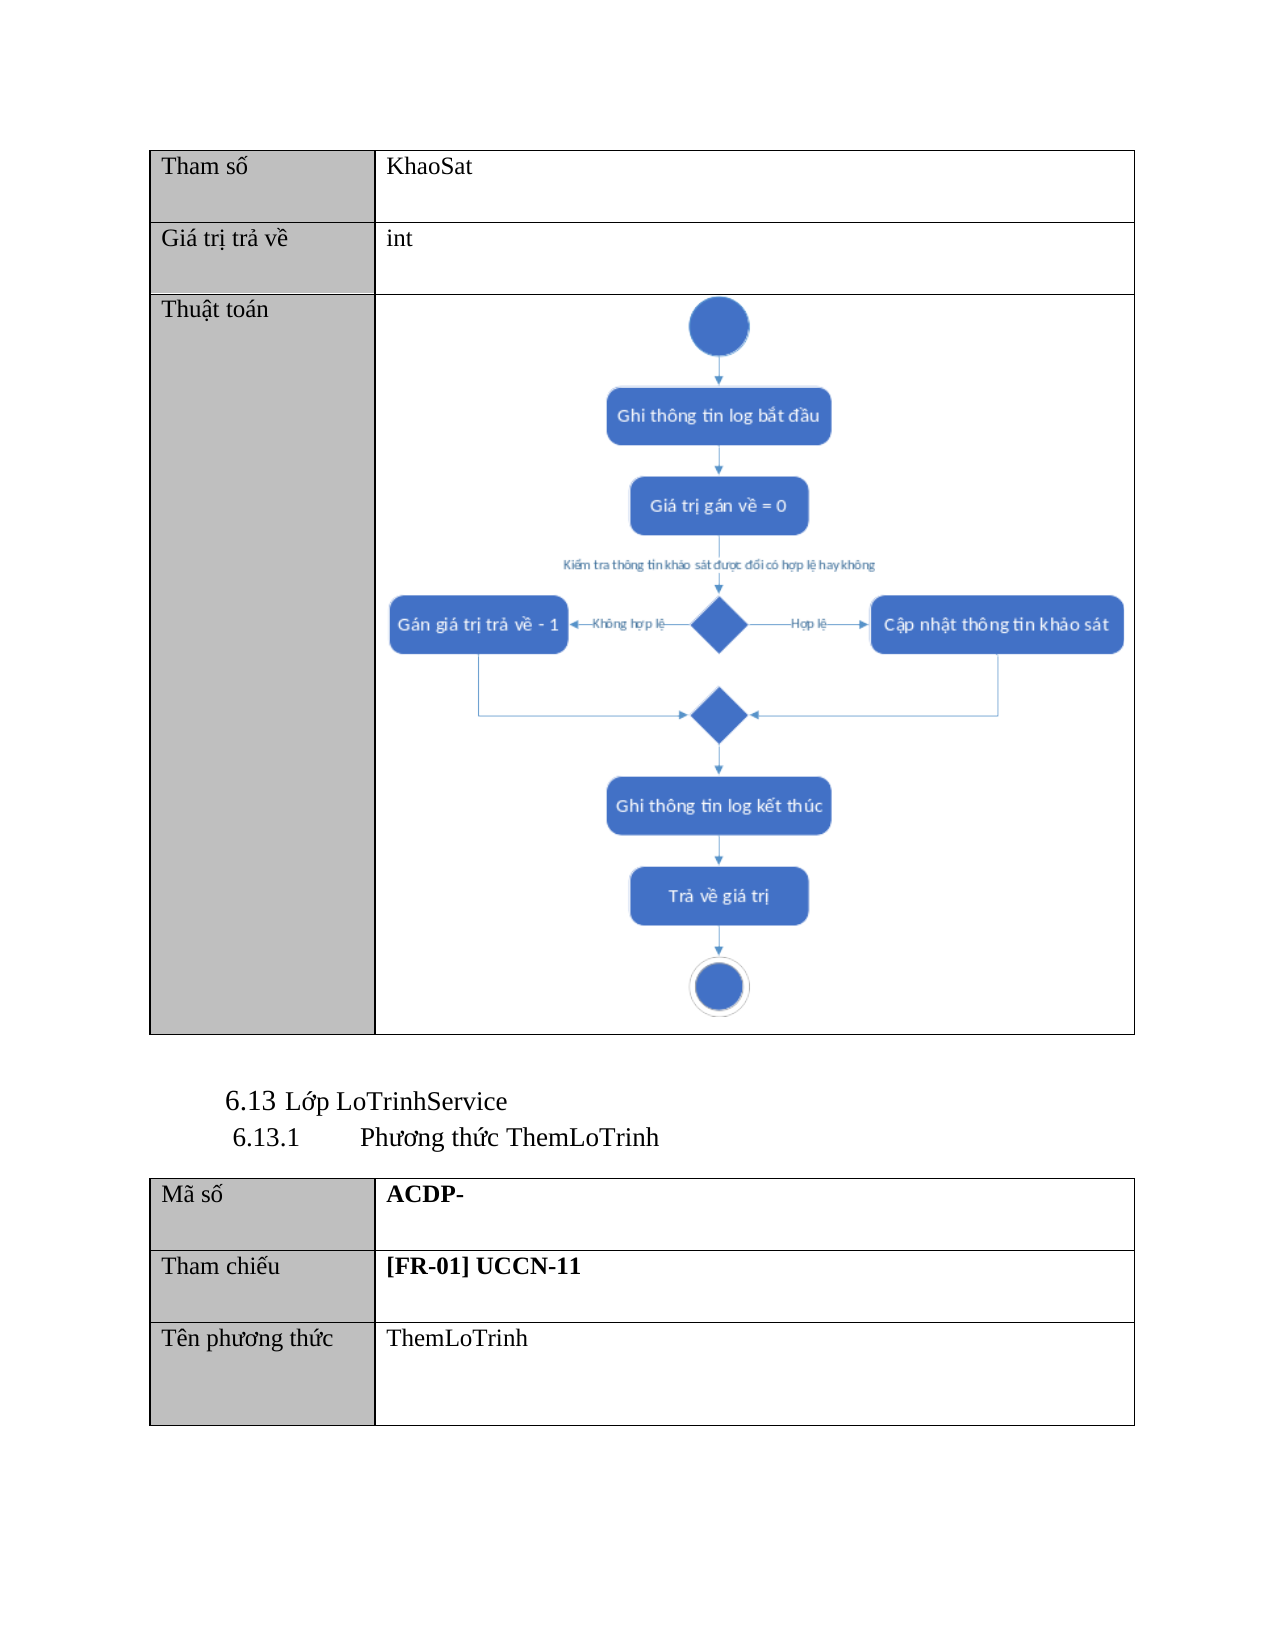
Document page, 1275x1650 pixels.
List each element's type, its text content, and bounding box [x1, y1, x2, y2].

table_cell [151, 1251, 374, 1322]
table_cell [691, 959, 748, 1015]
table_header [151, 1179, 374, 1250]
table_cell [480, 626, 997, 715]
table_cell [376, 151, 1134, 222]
list Phương thức ThemLoTrinh [300, 1122, 1125, 1153]
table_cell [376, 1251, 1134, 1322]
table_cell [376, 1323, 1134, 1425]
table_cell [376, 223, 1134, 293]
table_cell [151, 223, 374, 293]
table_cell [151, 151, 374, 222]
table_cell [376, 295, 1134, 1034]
text Lớp LoTrinhService [225, 1083, 1125, 1117]
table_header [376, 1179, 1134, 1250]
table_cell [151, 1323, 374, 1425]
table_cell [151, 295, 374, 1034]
